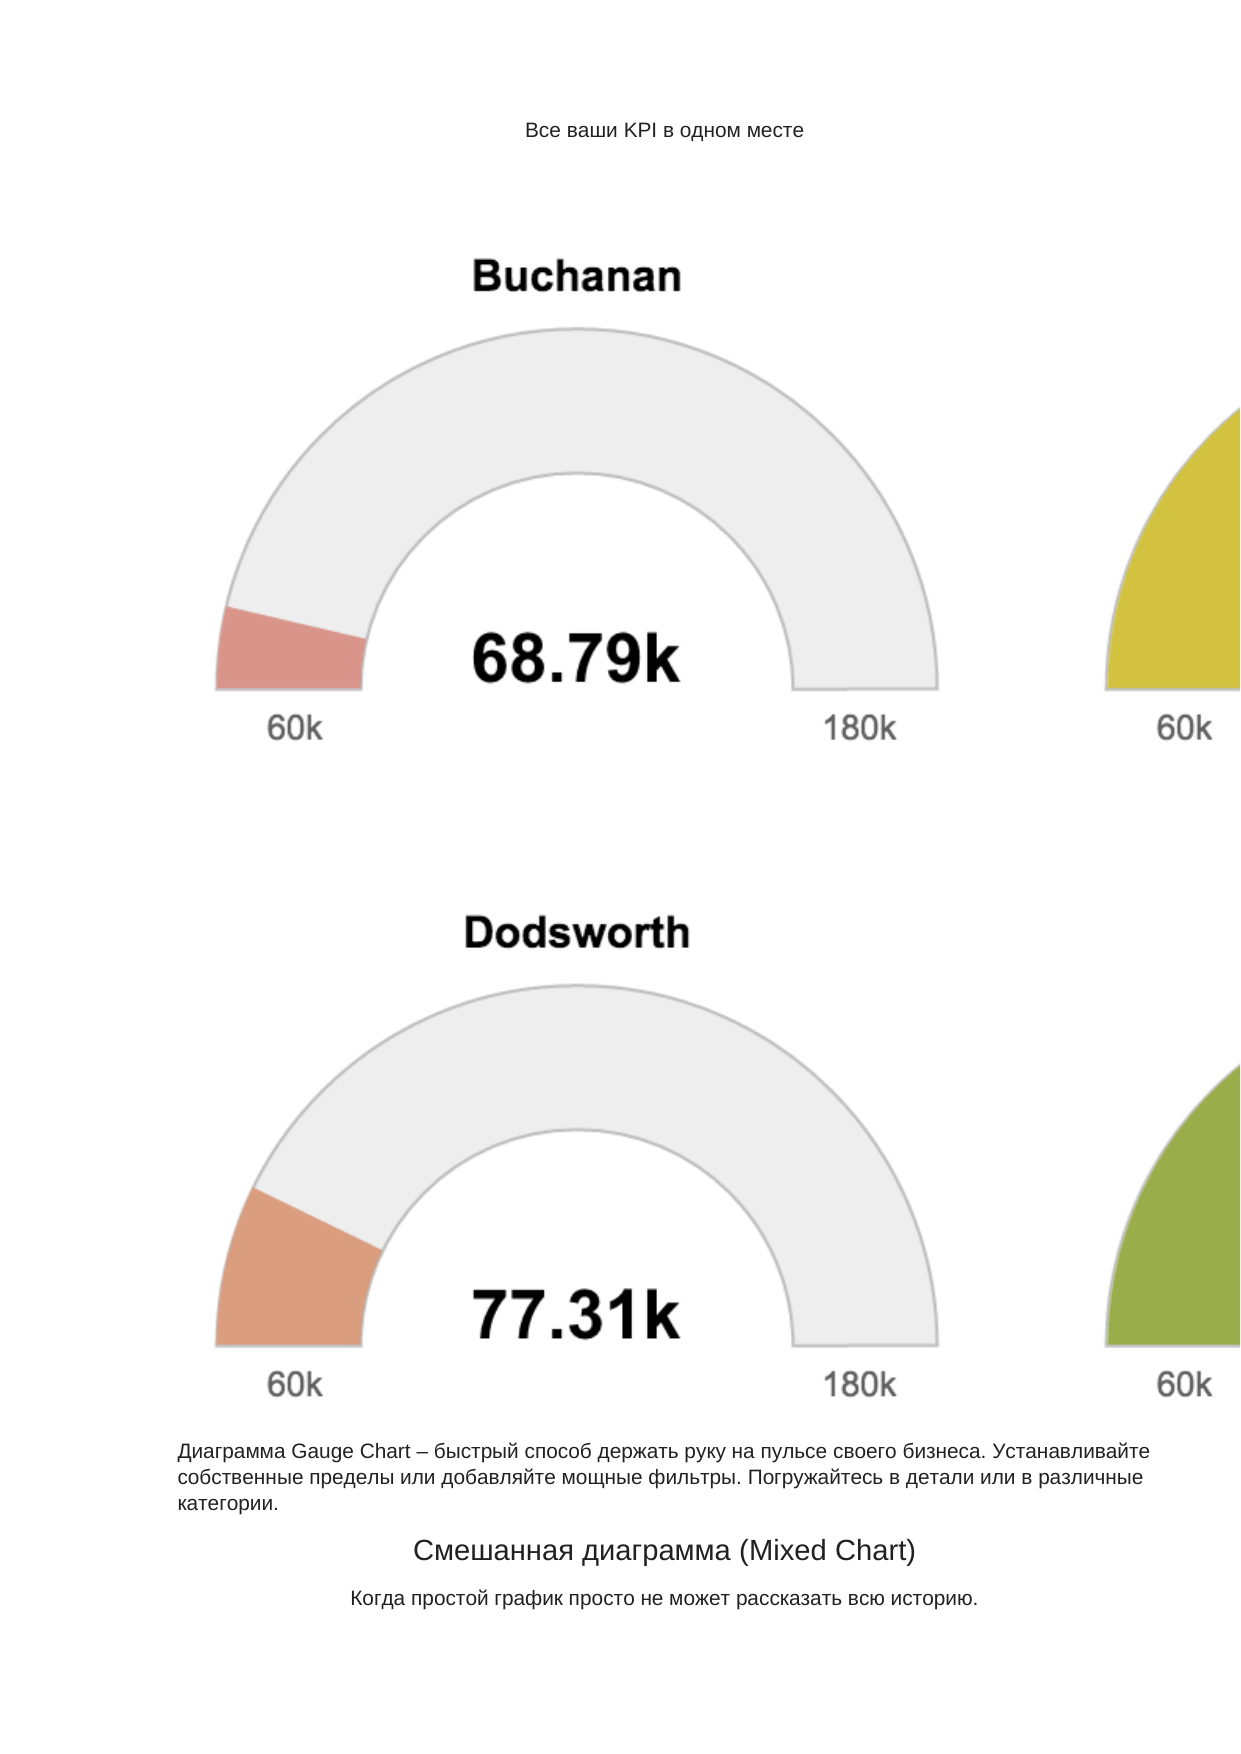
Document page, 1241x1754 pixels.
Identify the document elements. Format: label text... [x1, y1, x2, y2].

text Когда простой график просто не может рассказать всю историю. [177, 1586, 1152, 1610]
picture [177, 160, 1241, 1420]
text Смешанная диаграмма (Mixed Chart) [177, 1533, 1152, 1567]
text Диаграмма Gauge Chart – быстрый способ держать руку на пульсе своего бизнеса. Устанавливайте собственные пределы или добавляйте мощные фильтры. Погружайтесь в детали или в различные категории. [177, 1439, 1152, 1514]
text Все ваши KPI в одном месте [177, 118, 1152, 142]
